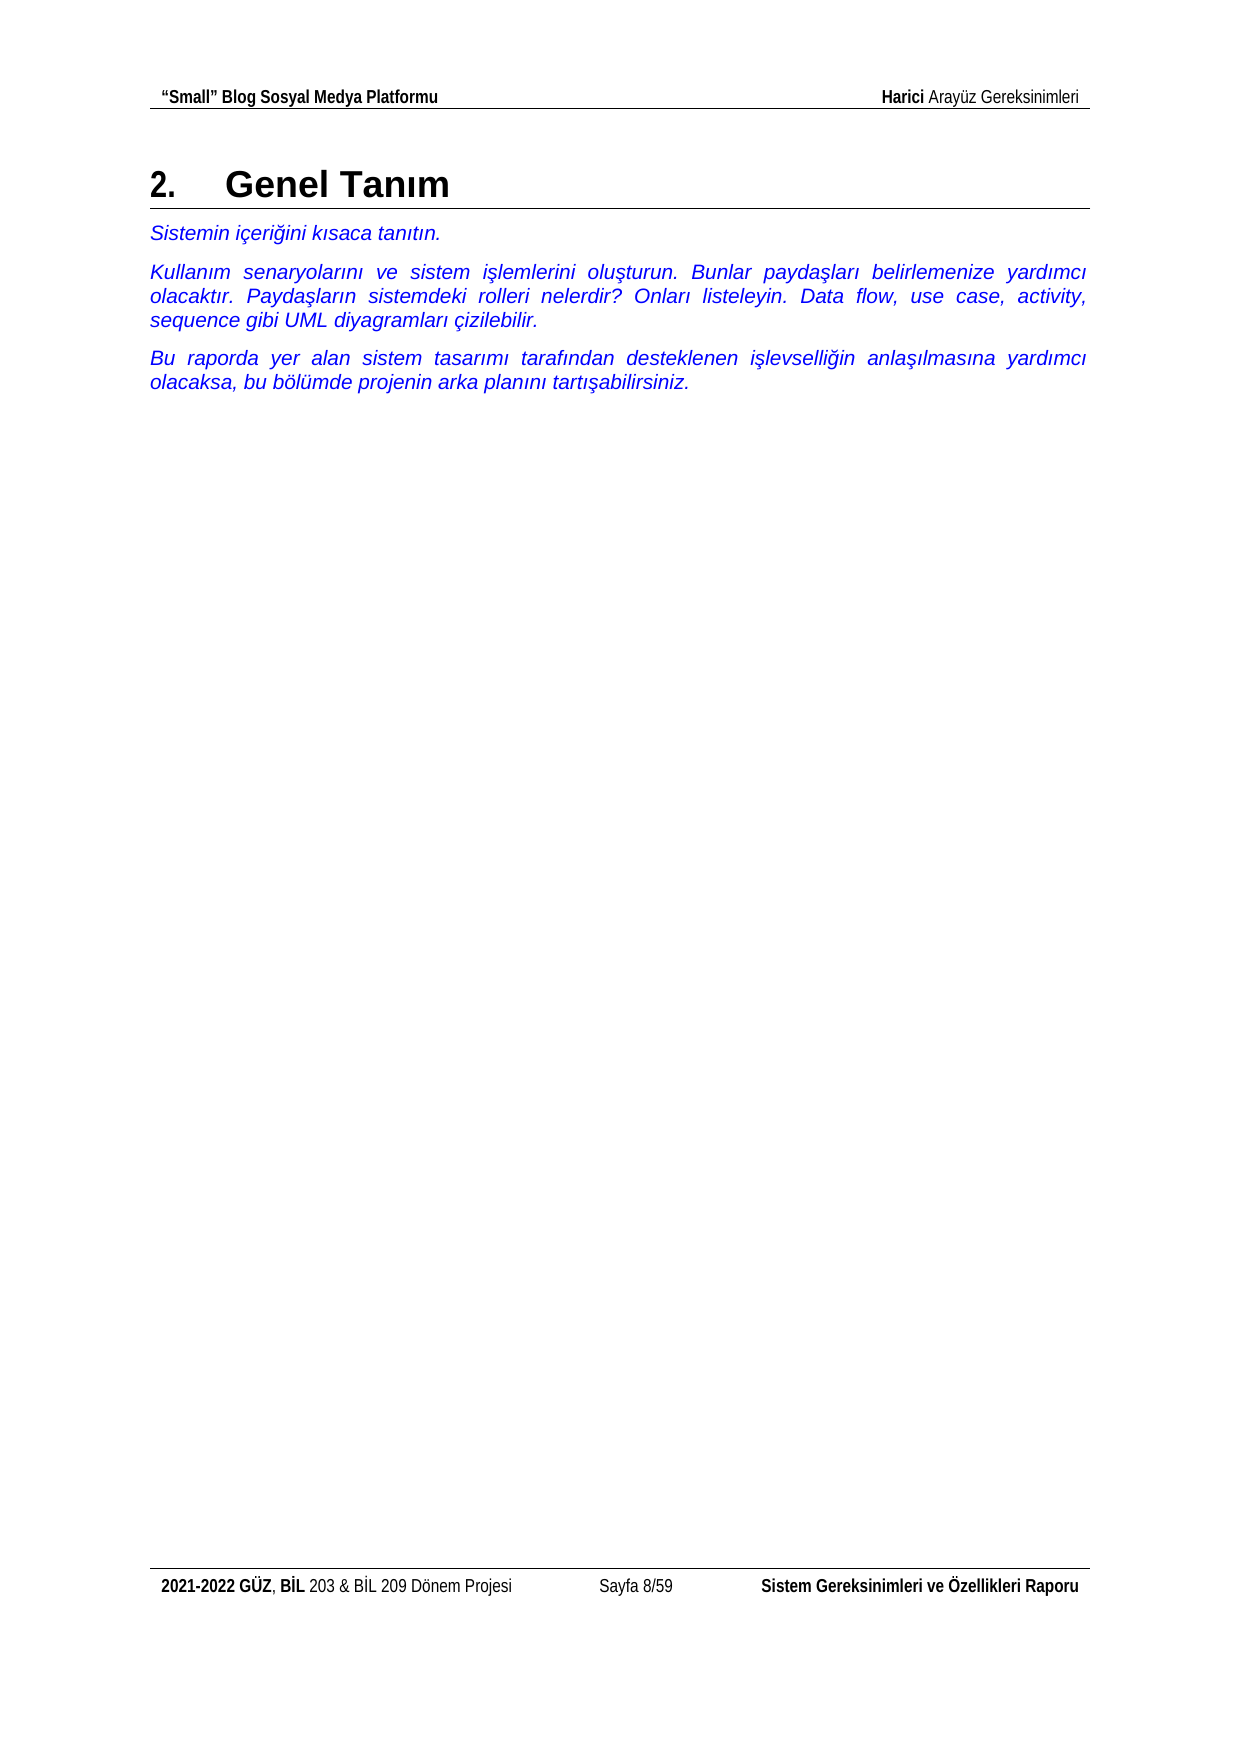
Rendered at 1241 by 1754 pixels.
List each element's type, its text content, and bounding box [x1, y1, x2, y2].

subtitle Genel Tanım [150, 162, 1090, 208]
text Sistemin içeriğini kısaca tanıtın. [150, 221, 1090, 245]
text Kullanım senaryolarını ve sistem işlemlerini oluşturun. Bunlar paydaşları belirlemenize yardımcı olacaktır. Paydaşların sistemdeki rolleri nelerdir? Onları listeleyin. Data flow, use case, activity, sequence gibi UML diyagramları çizilebilir. [150, 260, 1090, 332]
text Bu raporda yer alan sistem tasarımı tarafından desteklenen işlevselliğin anlaşılmasına yardımcı olacaksa, bu bölümde projenin arka planını tartışabilirsiniz. [150, 346, 1090, 394]
